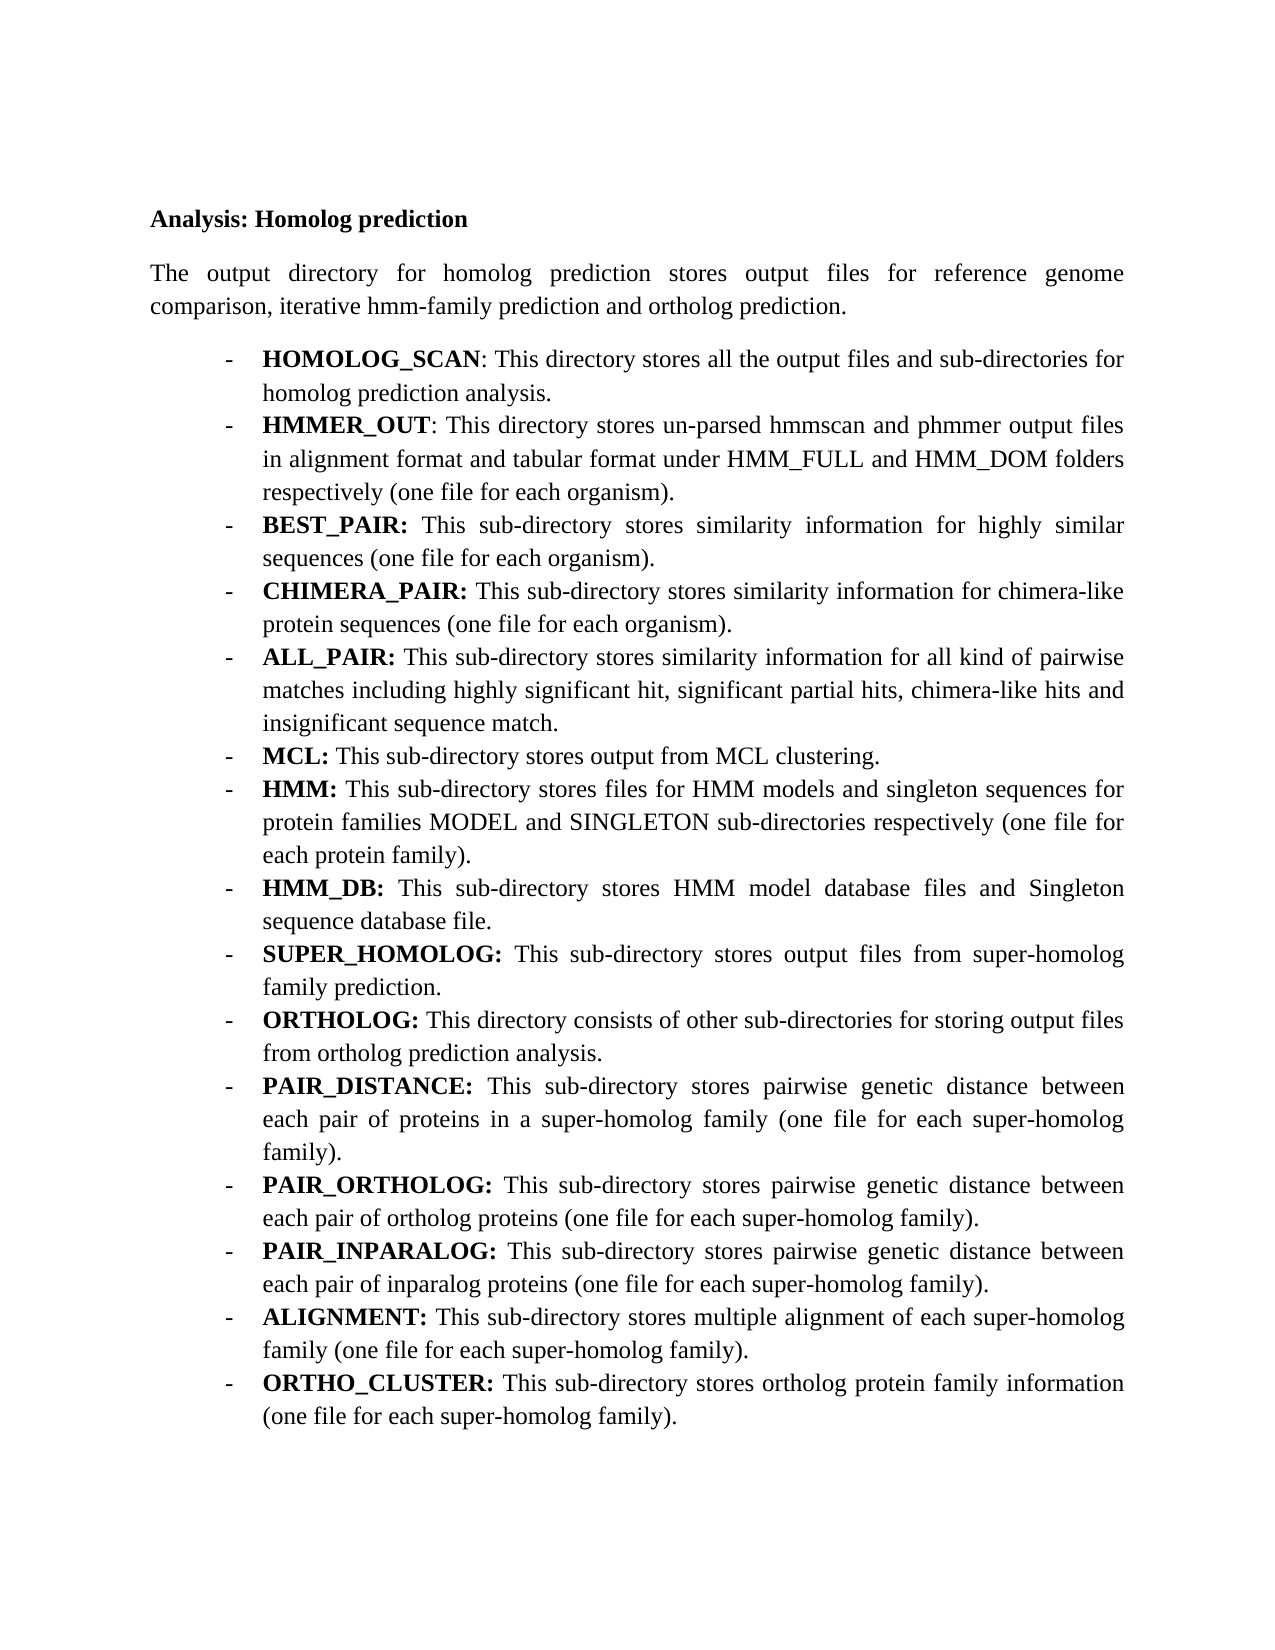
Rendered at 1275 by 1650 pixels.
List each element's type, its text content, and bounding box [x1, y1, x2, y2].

list HMM_DB: This sub-directory stores HMM model database files and Singleton sequence database file. [225, 873, 1125, 935]
list CHIMERA_PAIR: This sub-directory stores similarity information for chimera-like protein sequences (one file for each organism). [225, 576, 1125, 637]
list ORTHOLOG: This directory consists of other sub-directories for storing output files from ortholog prediction analysis. [225, 1005, 1125, 1067]
list BEST_PAIR: This sub-directory stores similarity information for highly similar sequences (one file for each organism). [225, 510, 1125, 571]
text The output directory for homolog prediction stores output files for reference genome comparison, iterative hmm-family prediction and ortholog prediction. [150, 258, 1125, 319]
list SUPER_HOMOLOG: This sub-directory stores output files from super-homolog family prediction. [225, 939, 1125, 1001]
list ALL_PAIR: This sub-directory stores similarity information for all kind of pairwise matches including highly significant hit, significant partial hits, chimera-like hits and insignificant sequence match. [225, 642, 1125, 737]
list HOMOLOG_SCAN: This directory stores all the output files and sub-directories for homolog prediction analysis. [225, 344, 1125, 406]
list HMM: This sub-directory stores files for HMM models and singleton sequences for protein families MODEL and SINGLETON sub-directories respectively (one file for each protein family). [225, 774, 1125, 869]
list ALIGNMENT: This sub-directory stores multiple alignment of each super-homolog family (one file for each super-homolog family). [225, 1302, 1125, 1364]
list MCL: This sub-directory stores output from MCL clustering. [225, 741, 1125, 769]
list PAIR_DISTANCE: This sub-directory stores pairwise genetic distance between each pair of proteins in a super-homolog family (one file for each super-homolog family). [225, 1071, 1125, 1166]
list PAIR_INPARALOG: This sub-directory stores pairwise genetic distance between each pair of inparalog proteins (one file for each super-homolog family). [225, 1236, 1125, 1298]
text Analysis: Homolog prediction [150, 204, 1125, 233]
list ORTHO_CLUSTER: This sub-directory stores ortholog protein family information (one file for each super-homolog family). [225, 1368, 1125, 1430]
list HMMER_OUT: This directory stores un-parsed hmmscan and phmmer output files in alignment format and tabular format under HMM_FULL and HMM_DOM folders respectively (one file for each organism). [225, 411, 1125, 505]
list PAIR_ORTHOLOG: This sub-directory stores pairwise genetic distance between each pair of ortholog proteins (one file for each super-homolog family). [225, 1170, 1125, 1232]
